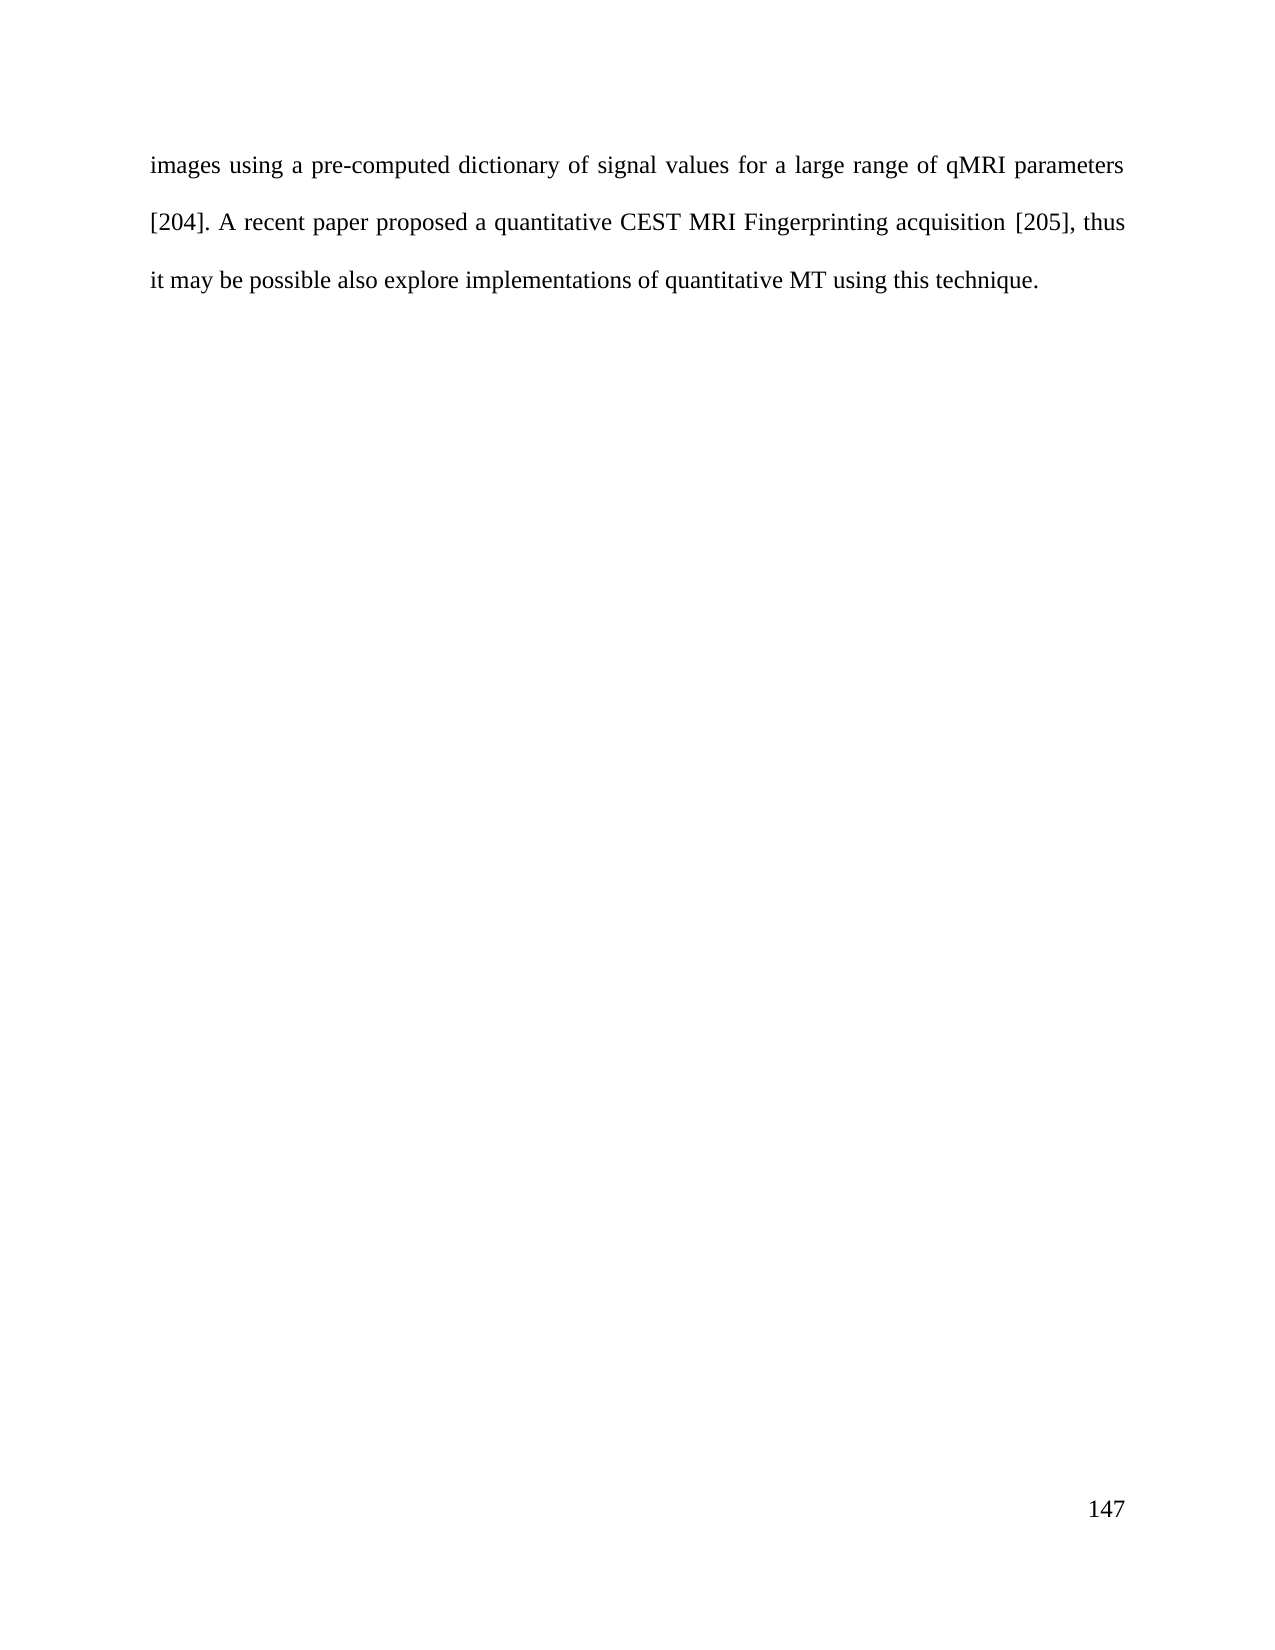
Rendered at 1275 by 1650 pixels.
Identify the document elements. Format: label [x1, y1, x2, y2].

text [150, 150, 1125, 294]
